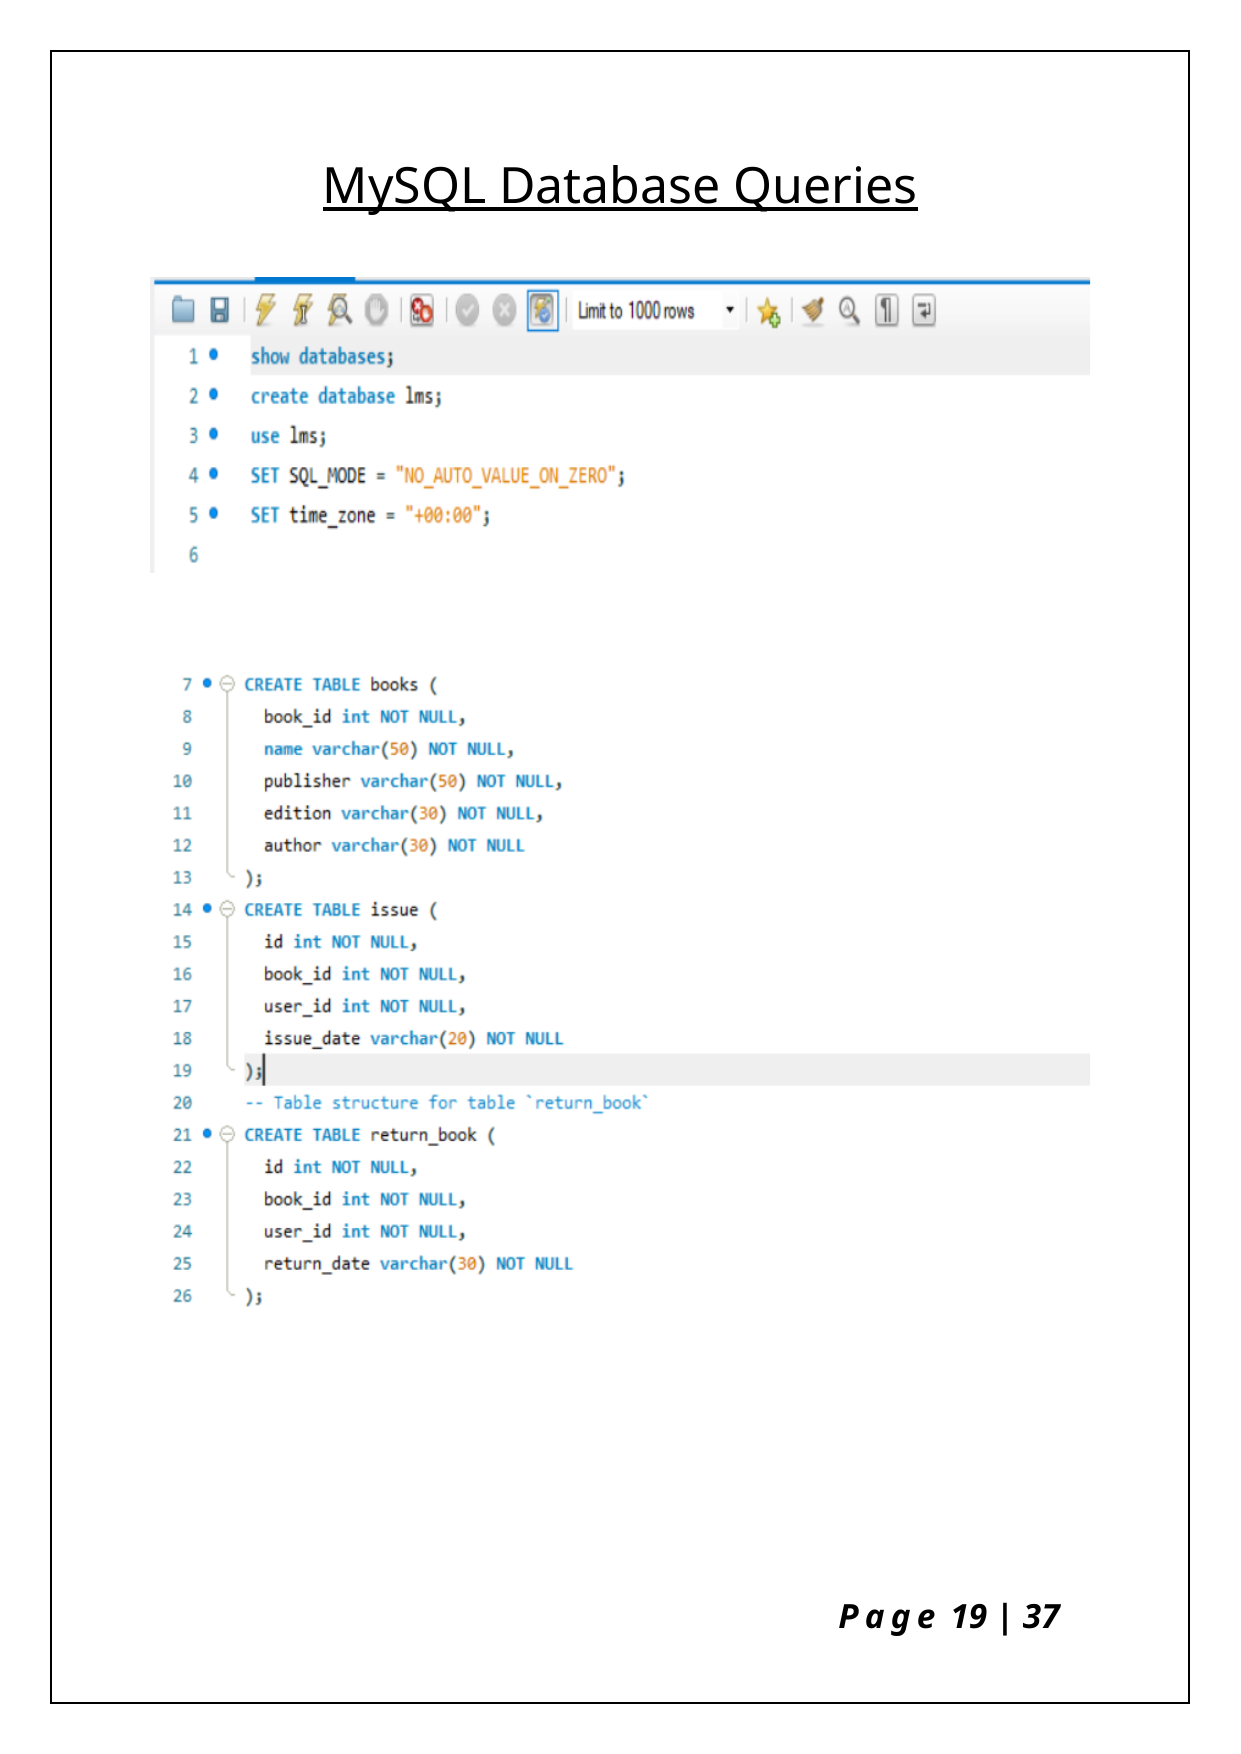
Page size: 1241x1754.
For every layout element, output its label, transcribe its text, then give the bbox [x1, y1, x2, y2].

picture [150, 277, 1091, 573]
picture [150, 668, 1091, 1314]
text MySQL Database Queries [150, 150, 1090, 218]
